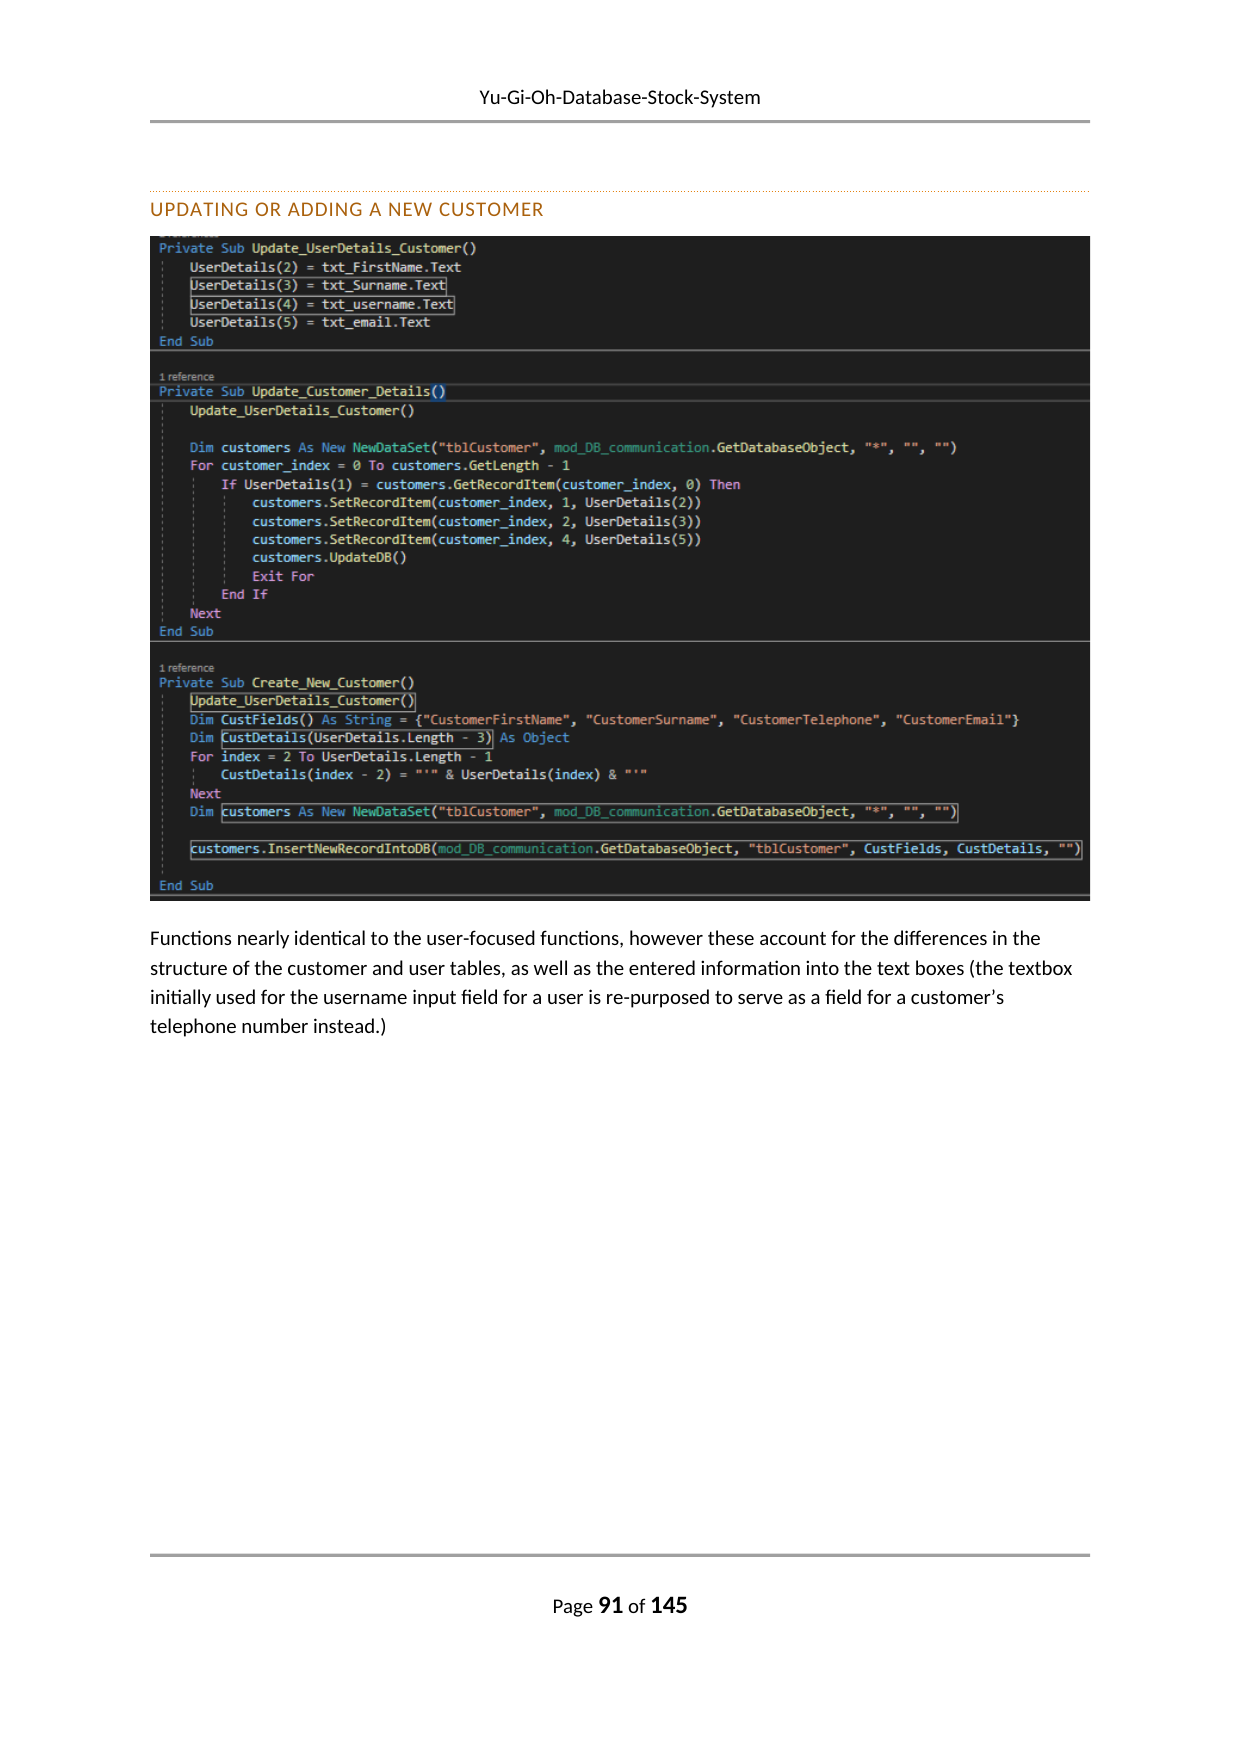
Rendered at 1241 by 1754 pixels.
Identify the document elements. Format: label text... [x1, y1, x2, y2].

picture [150, 236, 1091, 901]
text Functions nearly identical to the user-focused functions, however these account for the differences in the structure of the customer and user tables, as well as the entered information into the text boxes (the textbox initially used for the username input field for a user is re-purposed to serve as a field for a customer’s telephone number instead.) [150, 926, 1090, 1038]
subtitle Updating or adding a new customer [150, 191, 1090, 222]
